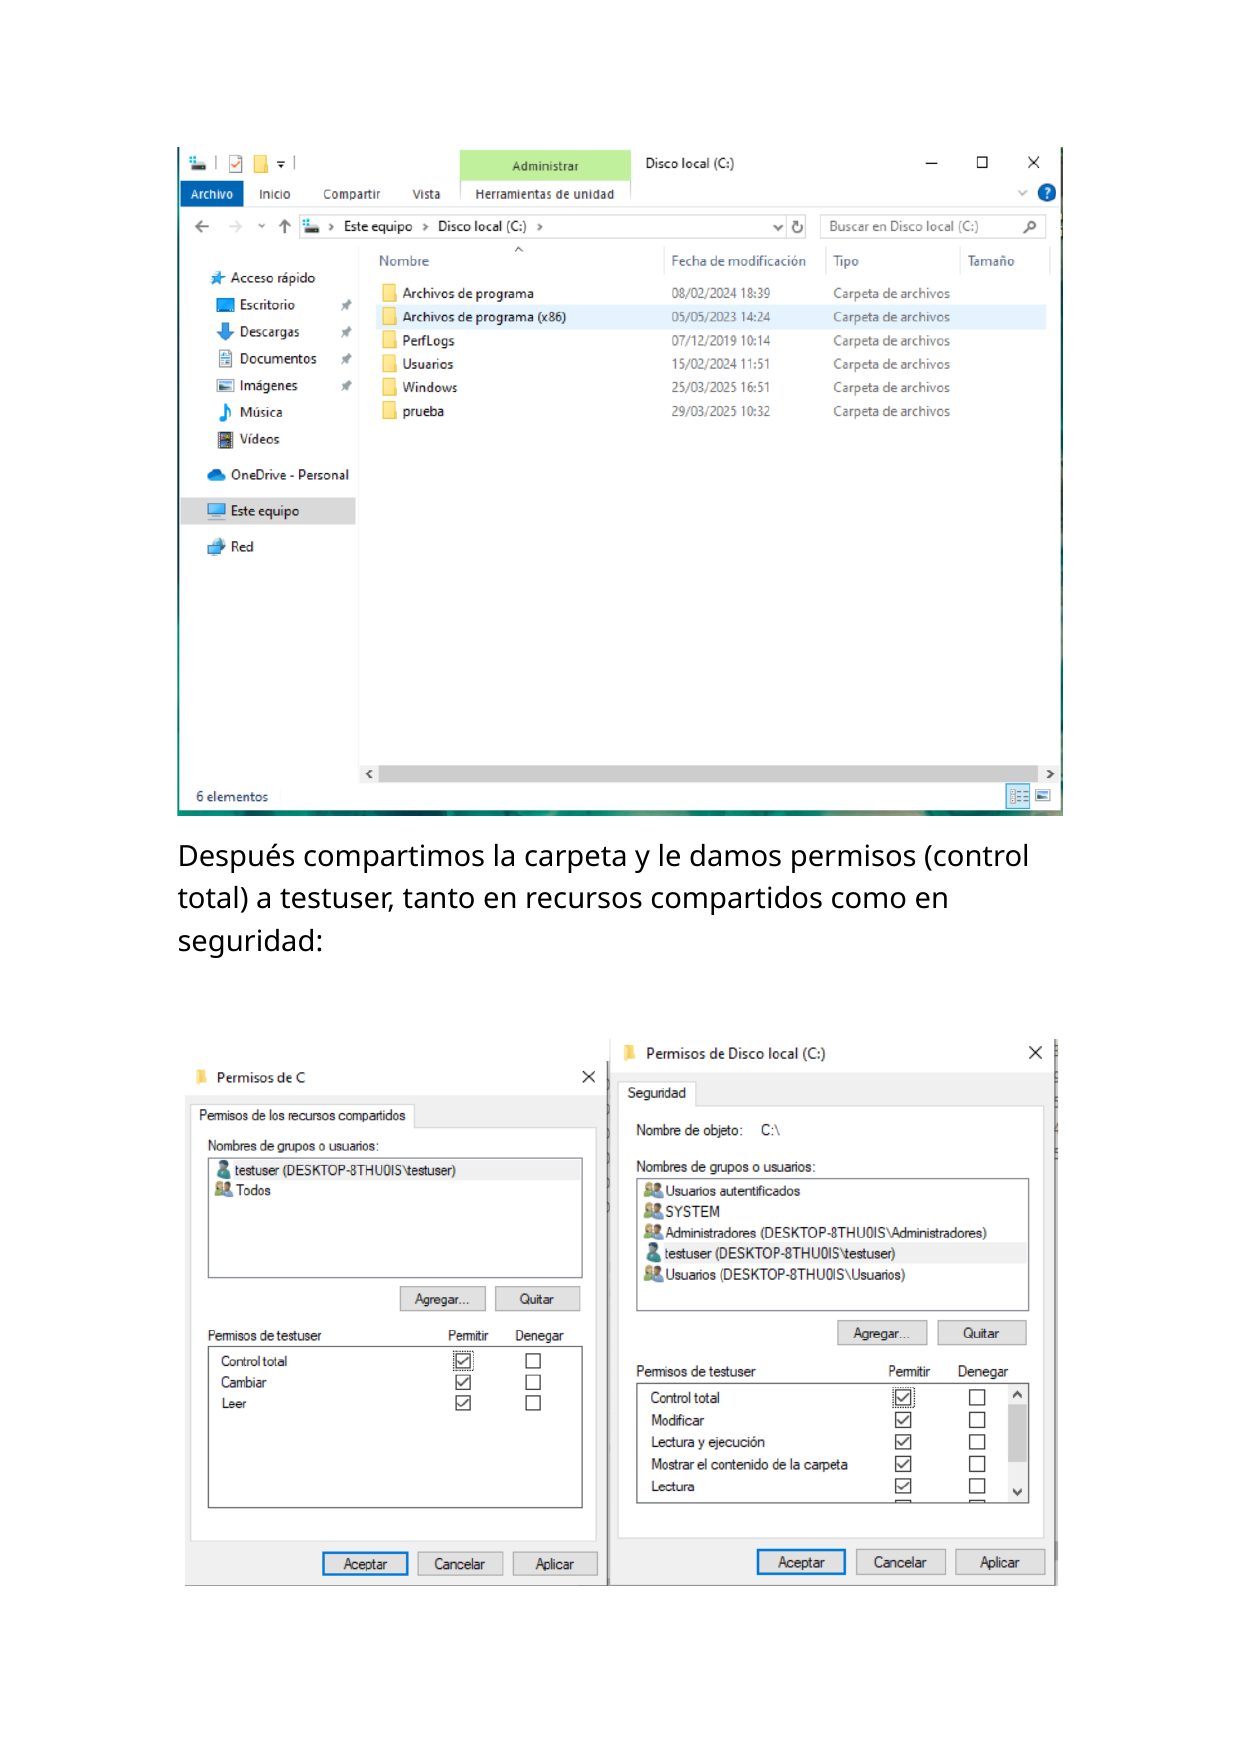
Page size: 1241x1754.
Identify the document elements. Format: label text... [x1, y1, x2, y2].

picture [177, 147, 1063, 816]
text Después compartimos la carpeta y le damos permisos (control total) a testuser, tanto en recursos compartidos como en seguridad: [177, 835, 1063, 960]
picture [184, 1039, 1059, 1586]
